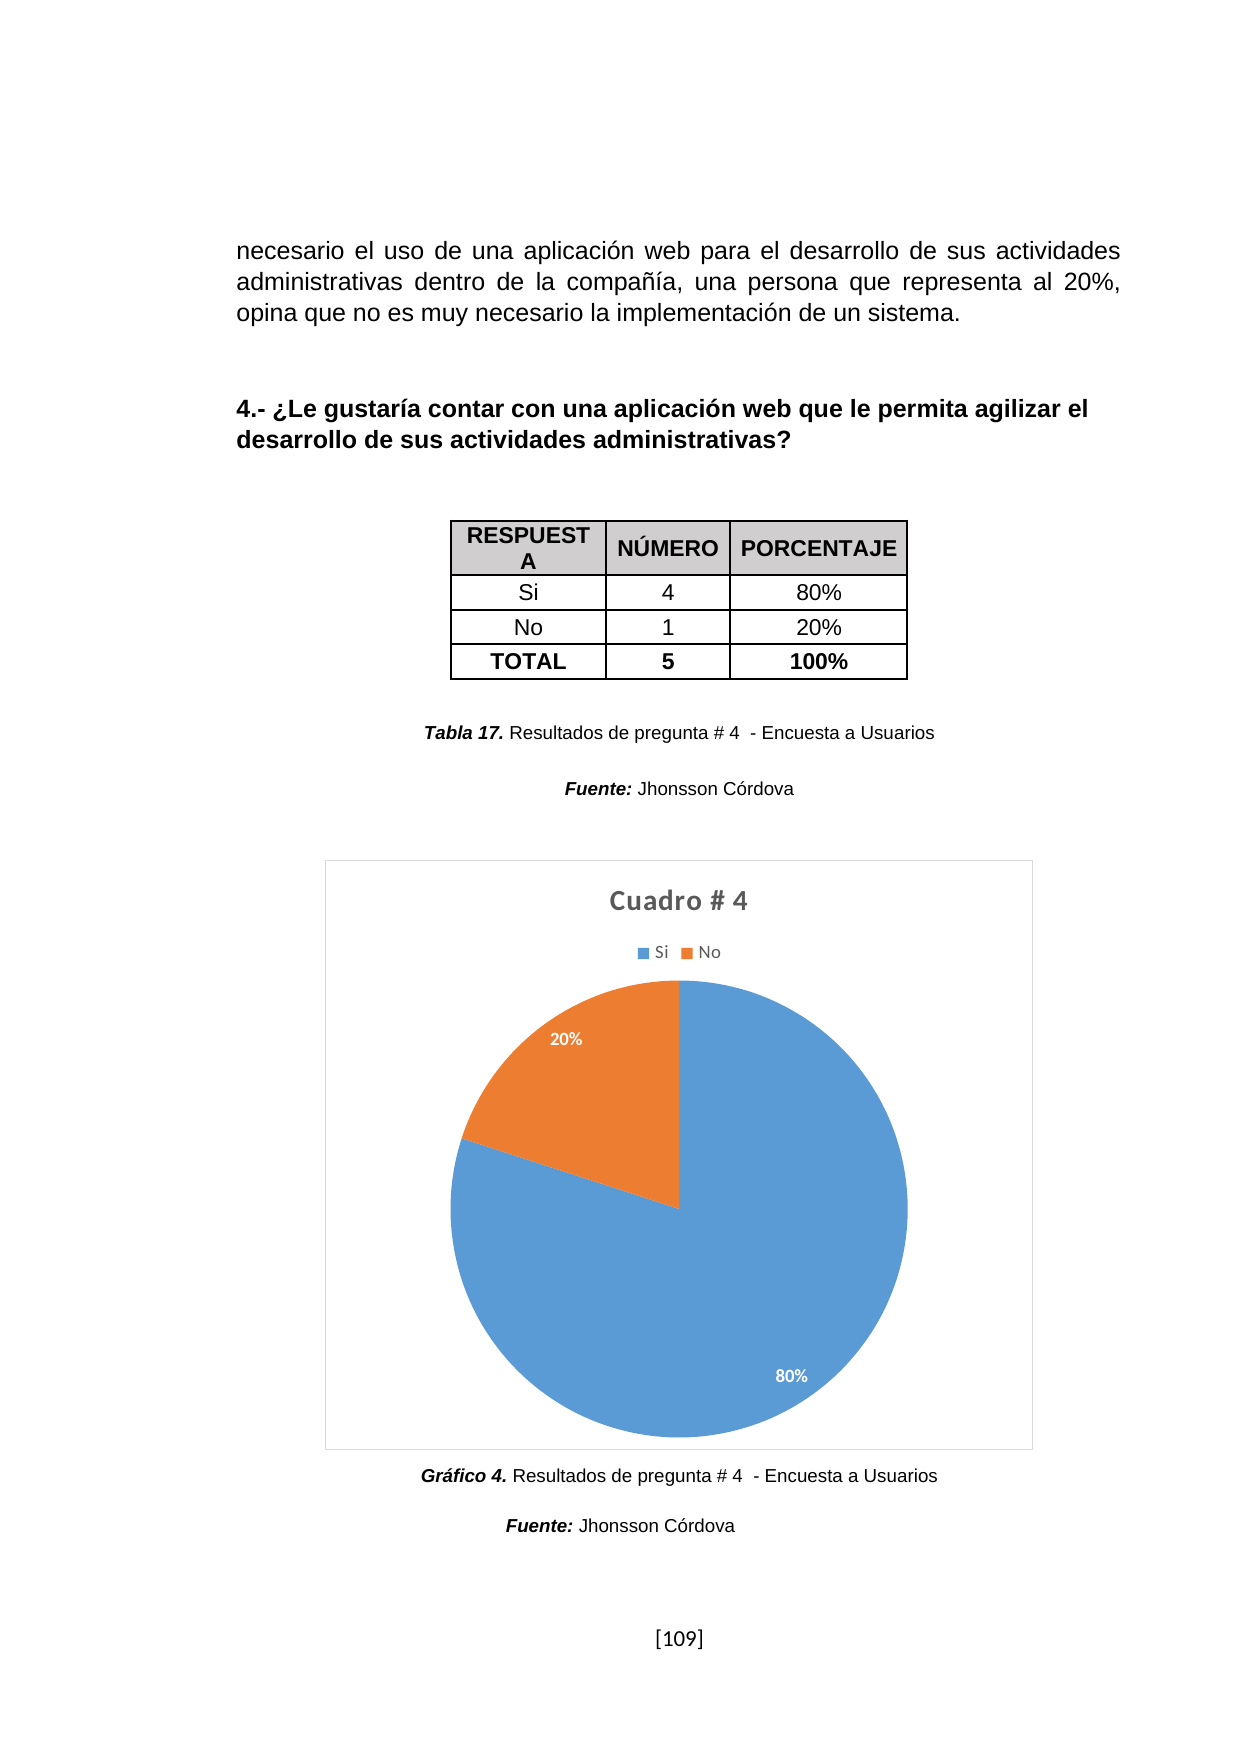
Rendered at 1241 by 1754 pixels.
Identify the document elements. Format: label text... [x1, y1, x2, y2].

table_cell 20% [731, 611, 906, 643]
table_cell 100% [731, 645, 906, 677]
table_cell TOTAL [452, 645, 605, 677]
table_cell Si [452, 576, 605, 609]
table_cell 4 [607, 576, 729, 609]
table_cell 1 [607, 611, 729, 643]
table_cell No [452, 611, 605, 643]
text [236, 236, 1122, 327]
text 4.- ¿Le gustaría contar con una aplicación web que le permita agilizar el desarrollo de sus actividades administrativas? [236, 394, 1122, 453]
text Tabla 17. Resultados de pregunta # 4 - Encuesta a Usuarios [236, 722, 1122, 743]
text Gráfico 4. Resultados de pregunta # 4 - Encuesta a Usuarios [236, 1465, 1122, 1486]
table_header RESPUESTA [452, 522, 605, 574]
table_header NÚMERO [607, 522, 729, 574]
table_cell 80% [731, 576, 906, 609]
table_cell 5 [607, 645, 729, 677]
table_header PORCENTAJE [731, 522, 906, 574]
